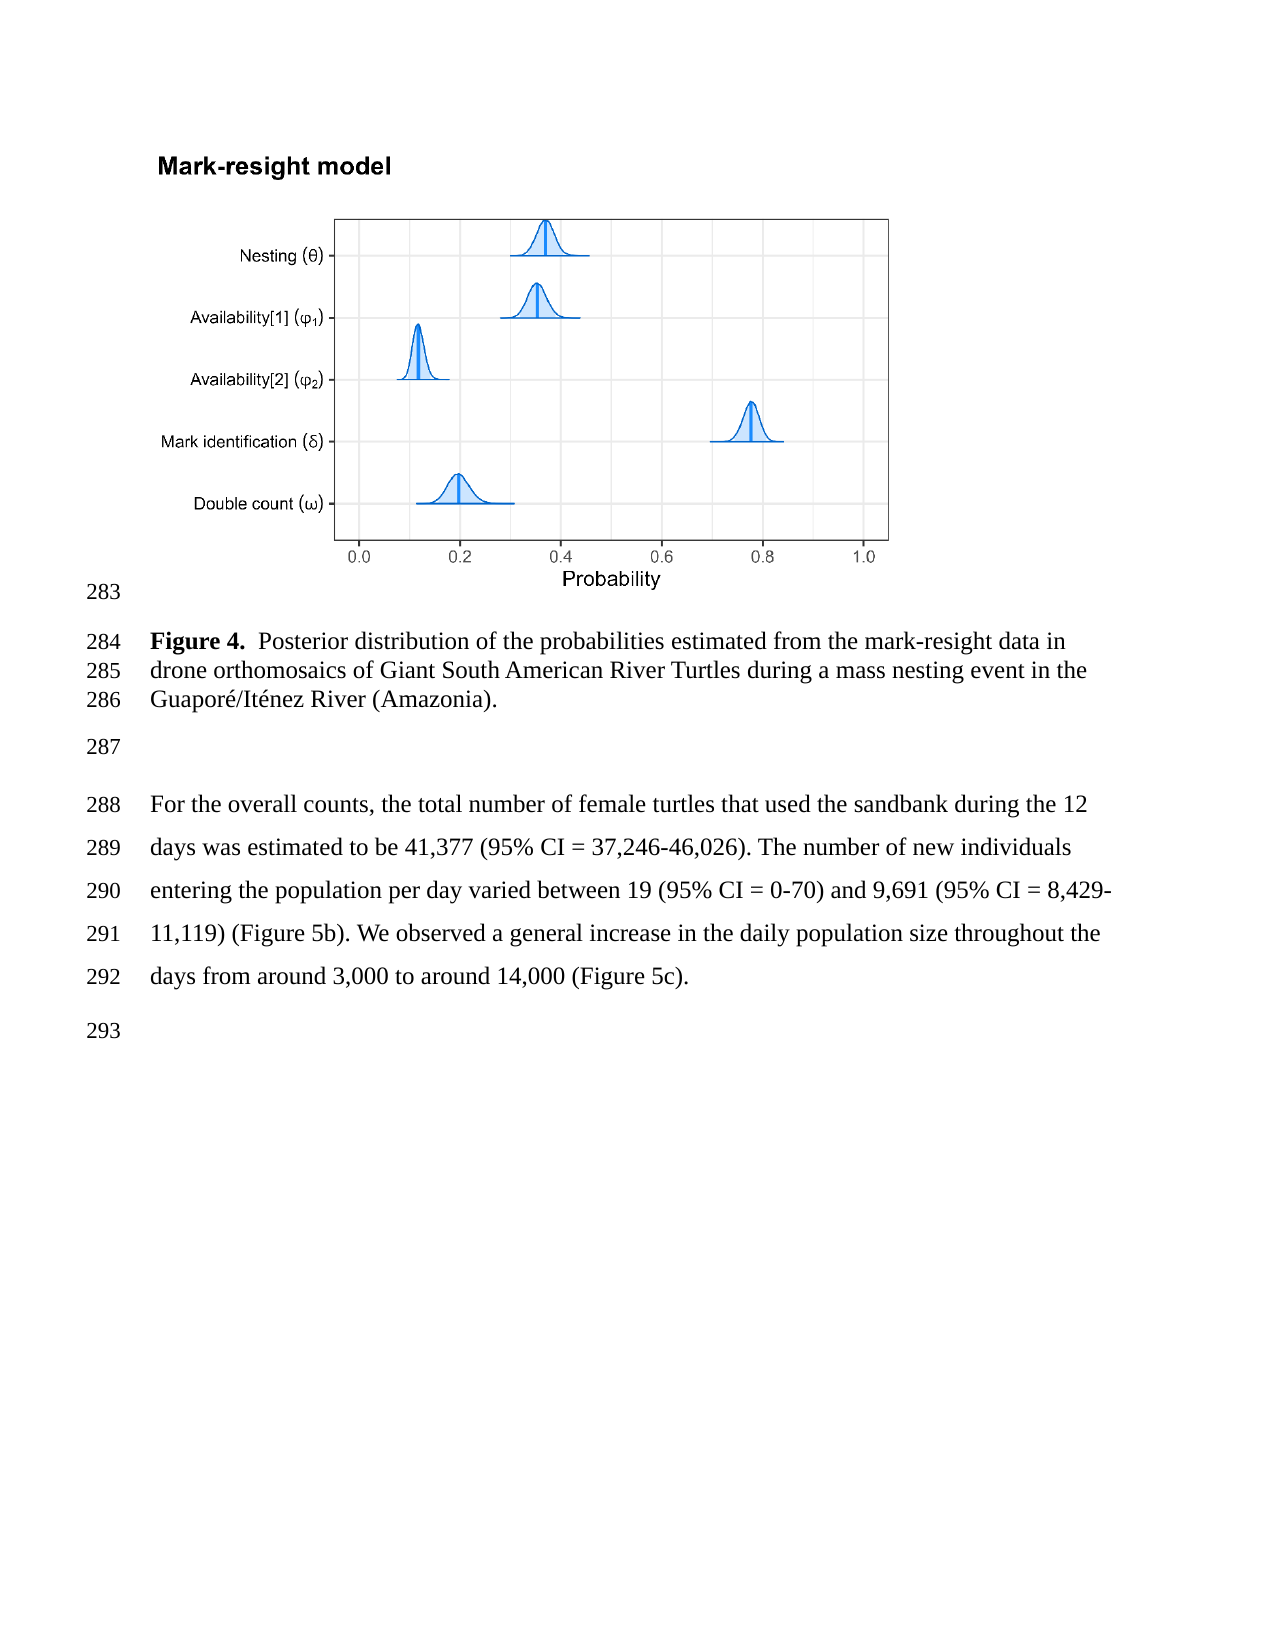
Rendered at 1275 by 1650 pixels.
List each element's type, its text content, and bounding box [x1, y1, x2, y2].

text Figure 4. Posterior distribution of the probabilities estimated from the mark-resight data in drone orthomosaics of Giant South American River Turtles during a mass nesting event in the Guaporé/Iténez River (Amazonia). [150, 626, 1125, 712]
text For the overall counts, the total number of female turtles that used the sandbank during the 12 days was estimated to be 41,377 (95% CI = 37,246-46,026). The number of new individuals entering the population per day varied between 19 (95% CI = 0-70) and 9,691 (95% CI = 8,429-11,119) (Figure 5b). We observed a general increase in the daily population size throughout the days from around 3,000 to around 14,000 (Figure 5c). [150, 789, 1125, 990]
picture [150, 150, 899, 600]
